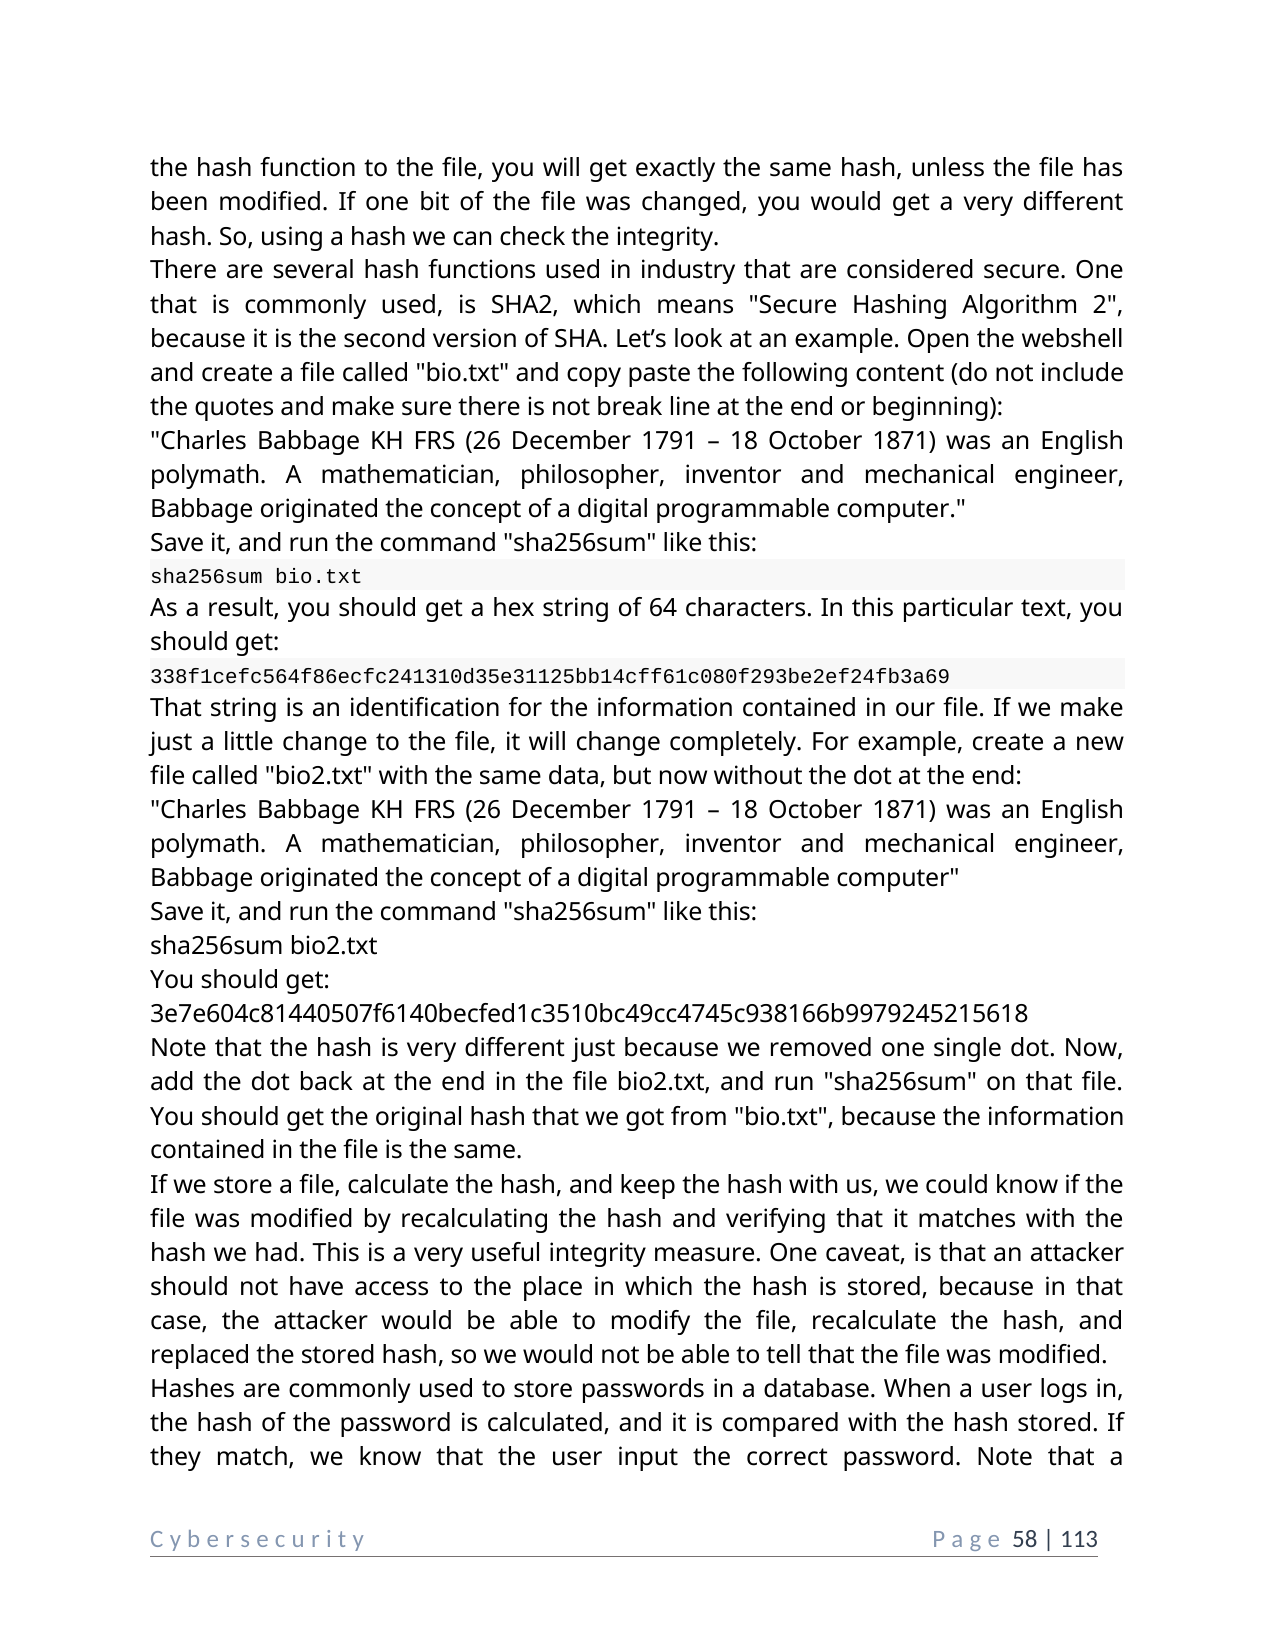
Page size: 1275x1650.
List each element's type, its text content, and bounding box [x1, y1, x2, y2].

text Save it, and run the command "sha256sum" like this: [150, 525, 1125, 559]
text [150, 150, 1125, 252]
text sha256sum bio2.txt [150, 928, 1125, 962]
text You should get: [150, 962, 1125, 996]
text "Charles Babbage KH FRS (26 December 1791 – 18 October 1871) was an English polymath. A mathematician, philosopher, inventor and mechanical engineer, Babbage originated the concept of a digital programmable computer" [150, 792, 1125, 894]
text There are several hash functions used in industry that are considered secure. One that is commonly used, is SHA2, which means "Secure Hashing Algorithm 2", because it is the second version of SHA. Let’s look at an example. Open the webshell and create a file called "bio.txt" and copy paste the following content (do not include the quotes and make sure there is not break line at the end or beginning): [150, 252, 1125, 422]
text 3e7e604c81440507f6140becfed1c3510bc49cc4745c938166b9979245215618 [150, 996, 1125, 1030]
text As a result, you should get a hex string of 64 characters. In this particular text, you should get: [150, 590, 1125, 658]
text If we store a file, calculate the hash, and keep the hash with us, we could know if the file was modified by recalculating the hash and verifying that it matches with the hash we had. This is a very useful integrity measure. One caveat, is that an attacker should not have access to the place in which the hash is stored, because in that case, the attacker would be able to modify the file, recalculate the hash, and replaced the stored hash, so we would not be able to tell that the file was modified. [150, 1166, 1125, 1371]
text That string is an identification for the information contained in our file. If we make just a little change to the file, it will change completely. For example, create a new file called "bio2.txt" with the same data, but now without the dot at the end: [150, 689, 1125, 792]
text Save it, and run the command "sha256sum" like this: [150, 894, 1125, 928]
text sha256sum bio.txt [150, 559, 1125, 590]
text Note that the hash is very different just because we removed one single dot. Now, add the dot back at the end in the file bio2.txt, and run "sha256sum" on that file. You should get the original hash that we got from "bio.txt", because the information contained in the file is the same. [150, 1030, 1125, 1166]
text 338f1cefc564f86ecfc241310d35e31125bb14cff61c080f293be2ef24fb3a69 [150, 658, 1125, 689]
text "Charles Babbage KH FRS (26 December 1791 – 18 October 1871) was an English polymath. A mathematician, philosopher, inventor and mechanical engineer, Babbage originated the concept of a digital programmable computer." [150, 422, 1125, 525]
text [150, 1371, 1125, 1473]
